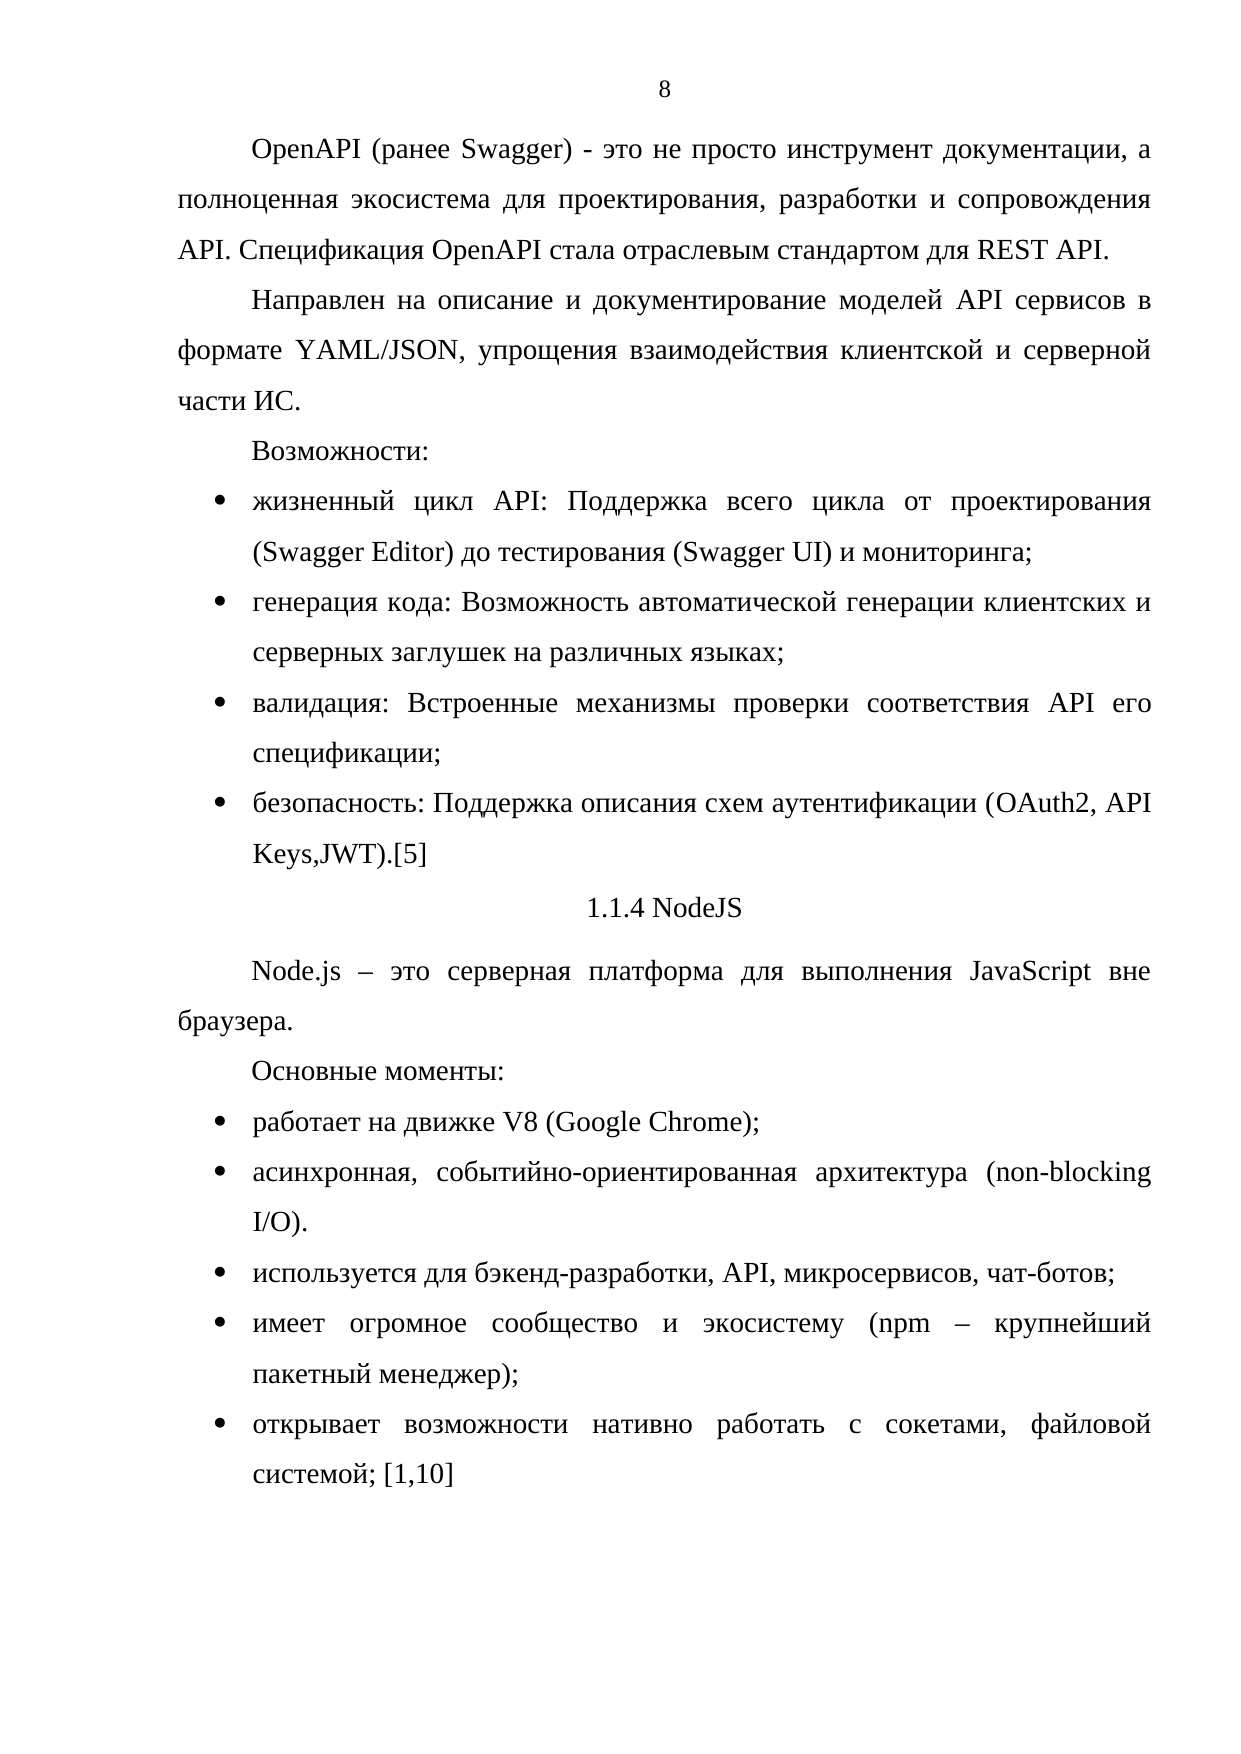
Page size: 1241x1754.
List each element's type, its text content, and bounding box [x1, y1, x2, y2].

list открывает возможности нативно работать с сокетами, файловой системой; [1,10] [215, 1406, 1152, 1490]
list имеет огромное сообщество и экосистему (npm – крупнейший пакетный менеджер); [215, 1305, 1152, 1389]
text Node.js – это серверная платформа для выполнения JavaScript вне браузера. [177, 953, 1152, 1037]
list валидация: Встроенные механизмы проверки соответствия API его спецификации; [215, 685, 1152, 769]
list генерация кода: Возможность автоматической генерации клиентских и серверных заглушек на различных языках; [215, 584, 1152, 668]
list безопасность: Поддержка описания схем аутентификации (OAuth2, API Keys,JWT).[5] [215, 786, 1152, 869]
text Возможности: [177, 433, 1152, 467]
text Основные моменты: [177, 1053, 1152, 1087]
list используется для бэкенд-разработки, API, микросервисов, чат-ботов; [215, 1255, 1152, 1288]
subtitle 1.1.4 NodeJS [177, 891, 1152, 924]
text Направлен на описание и документирование моделей API сервисов в формате YAML/JSON, упрощения взаимодействия клиентской и серверной части ИС. [177, 282, 1152, 416]
list работает на движке V8 (Google Chrome); [215, 1104, 1152, 1137]
list жизненный цикл API: Поддержка всего цикла от проектирования (Swagger Editor) до тестирования (Swagger UI) и мониторинга; [215, 483, 1152, 567]
list aсинхронная, событийно-ориентированная архитектура (non-blocking I/O). [215, 1154, 1152, 1238]
text OpenAPI (ранее Swagger) - это не просто инструмент документации, а полноценная экосистема для проектирования, разработки и сопровождения API. Спецификация OpenAPI стала отраслевым стандартом для REST API. [177, 131, 1152, 265]
